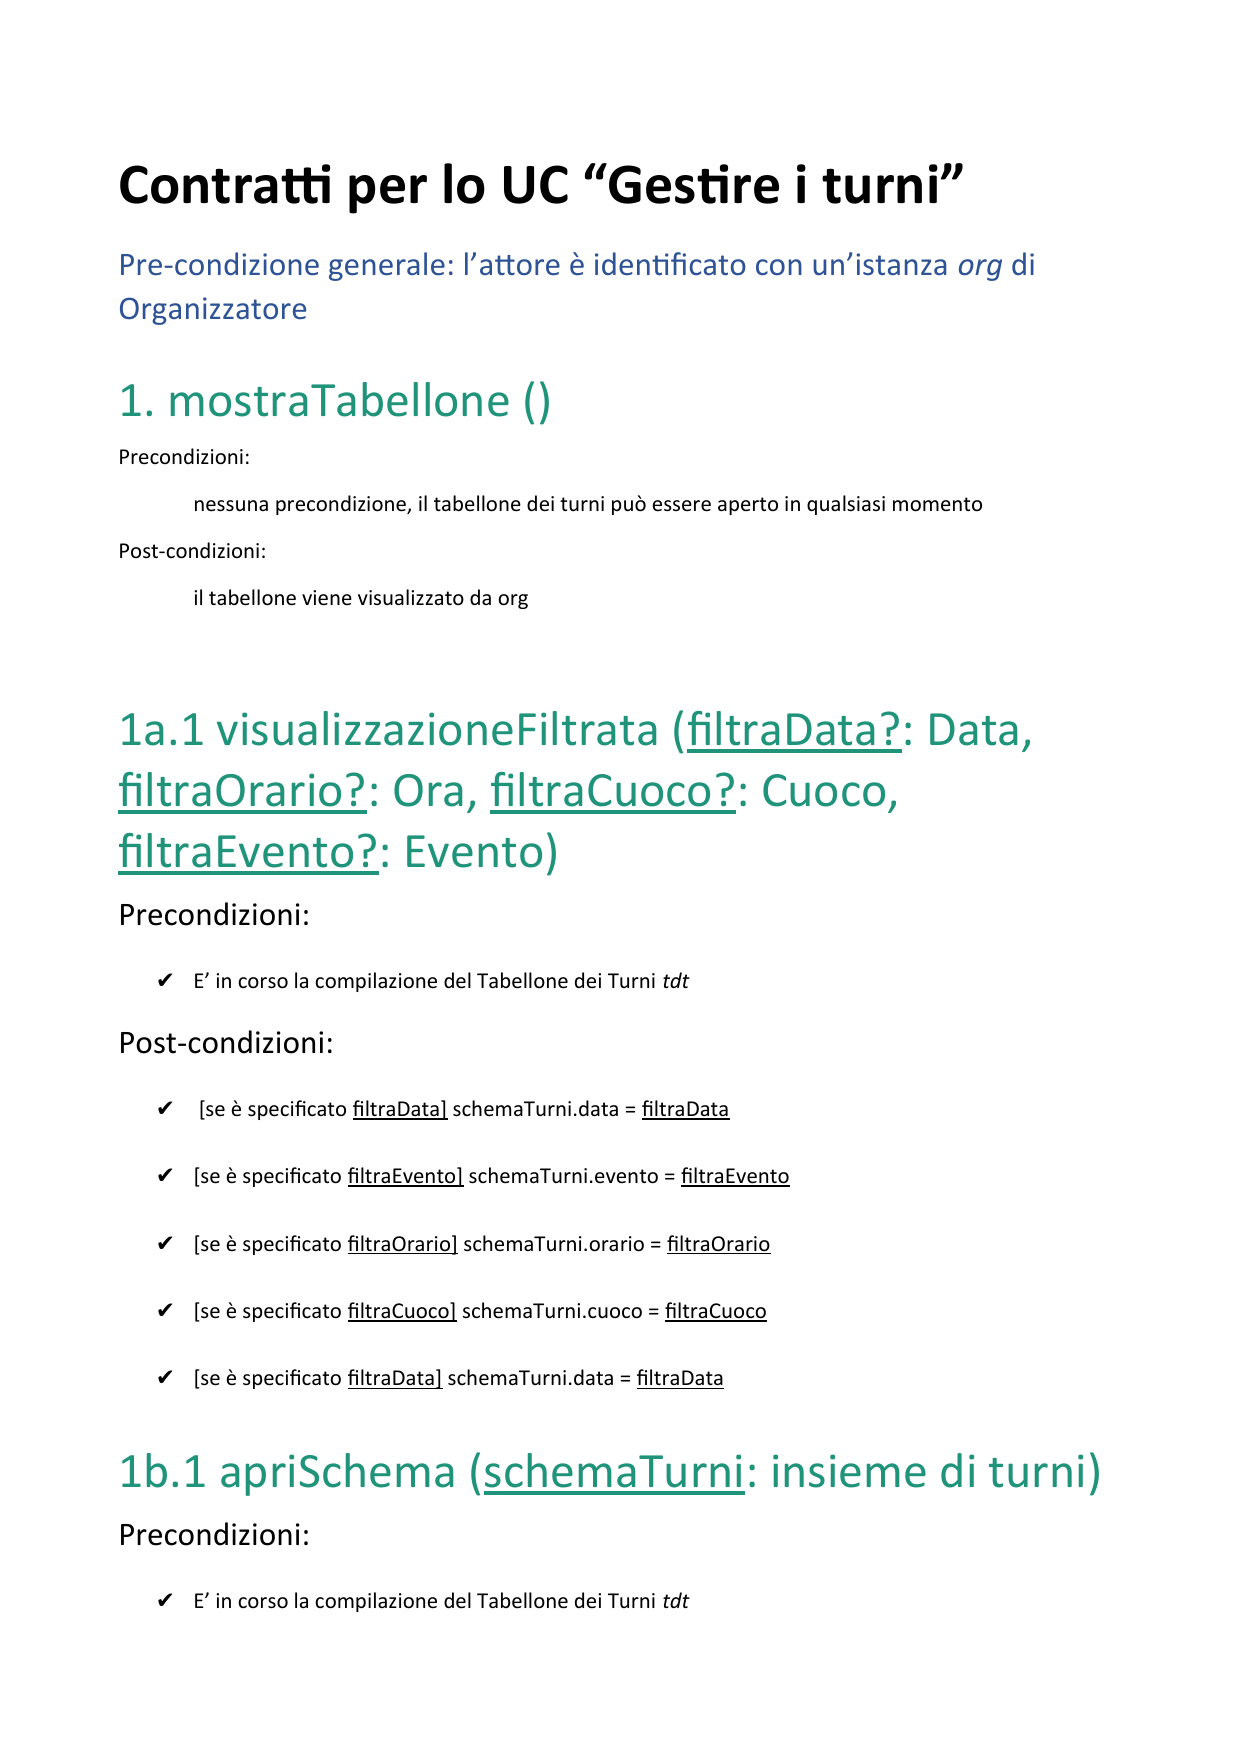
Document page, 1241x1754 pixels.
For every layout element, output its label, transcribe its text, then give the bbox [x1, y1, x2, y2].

text Post-condizioni: [118, 537, 1122, 564]
list E’ in corso la compilazione del Tabellone dei Turni tdt [156, 954, 1122, 1001]
text Precondizioni: [118, 1514, 1122, 1554]
list [se è specificato filtraData] schemaTurni.data = filtraData [156, 1352, 1122, 1399]
list [se è specificato filtraOrario] schemaTurni.orario = filtraOrario [156, 1217, 1122, 1264]
text il tabellone viene visualizzato da org [118, 583, 1122, 611]
text Post-condizioni: [118, 1022, 1122, 1062]
list [se è specificato filtraEvento] schemaTurni.evento = filtraEvento [156, 1150, 1122, 1197]
list [se è specificato filtraData] schemaTurni.data = filtraData [156, 1082, 1122, 1129]
text Precondizioni: [118, 894, 1122, 934]
text 1b.1 apriSchema (schemaTurni: insieme di turni) [118, 1440, 1122, 1501]
text 1. mostraTabellone () [118, 369, 1122, 430]
text nessuna precondizione, il tabellone dei turni può essere aperto in qualsiasi momento [193, 490, 1122, 518]
list [se è specificato filtraCuoco] schemaTurni.cuoco = filtraCuoco [156, 1284, 1122, 1331]
text Pre-condizione generale: l’attore è identificato con un’istanza org di Organizzatore [118, 244, 1122, 328]
list E’ in corso la compilazione del Tabellone dei Turni tdt [156, 1574, 1122, 1621]
text 1a.1 visualizzazioneFiltrata (filtraData?: Data, filtraOrario?: Ora, filtraCuoco?: Cuoco, filtraEvento?: Evento) [118, 698, 1122, 881]
text Contratti per lo UC “Gestire i turni” [118, 148, 1122, 219]
text Precondizioni: [118, 443, 1122, 471]
